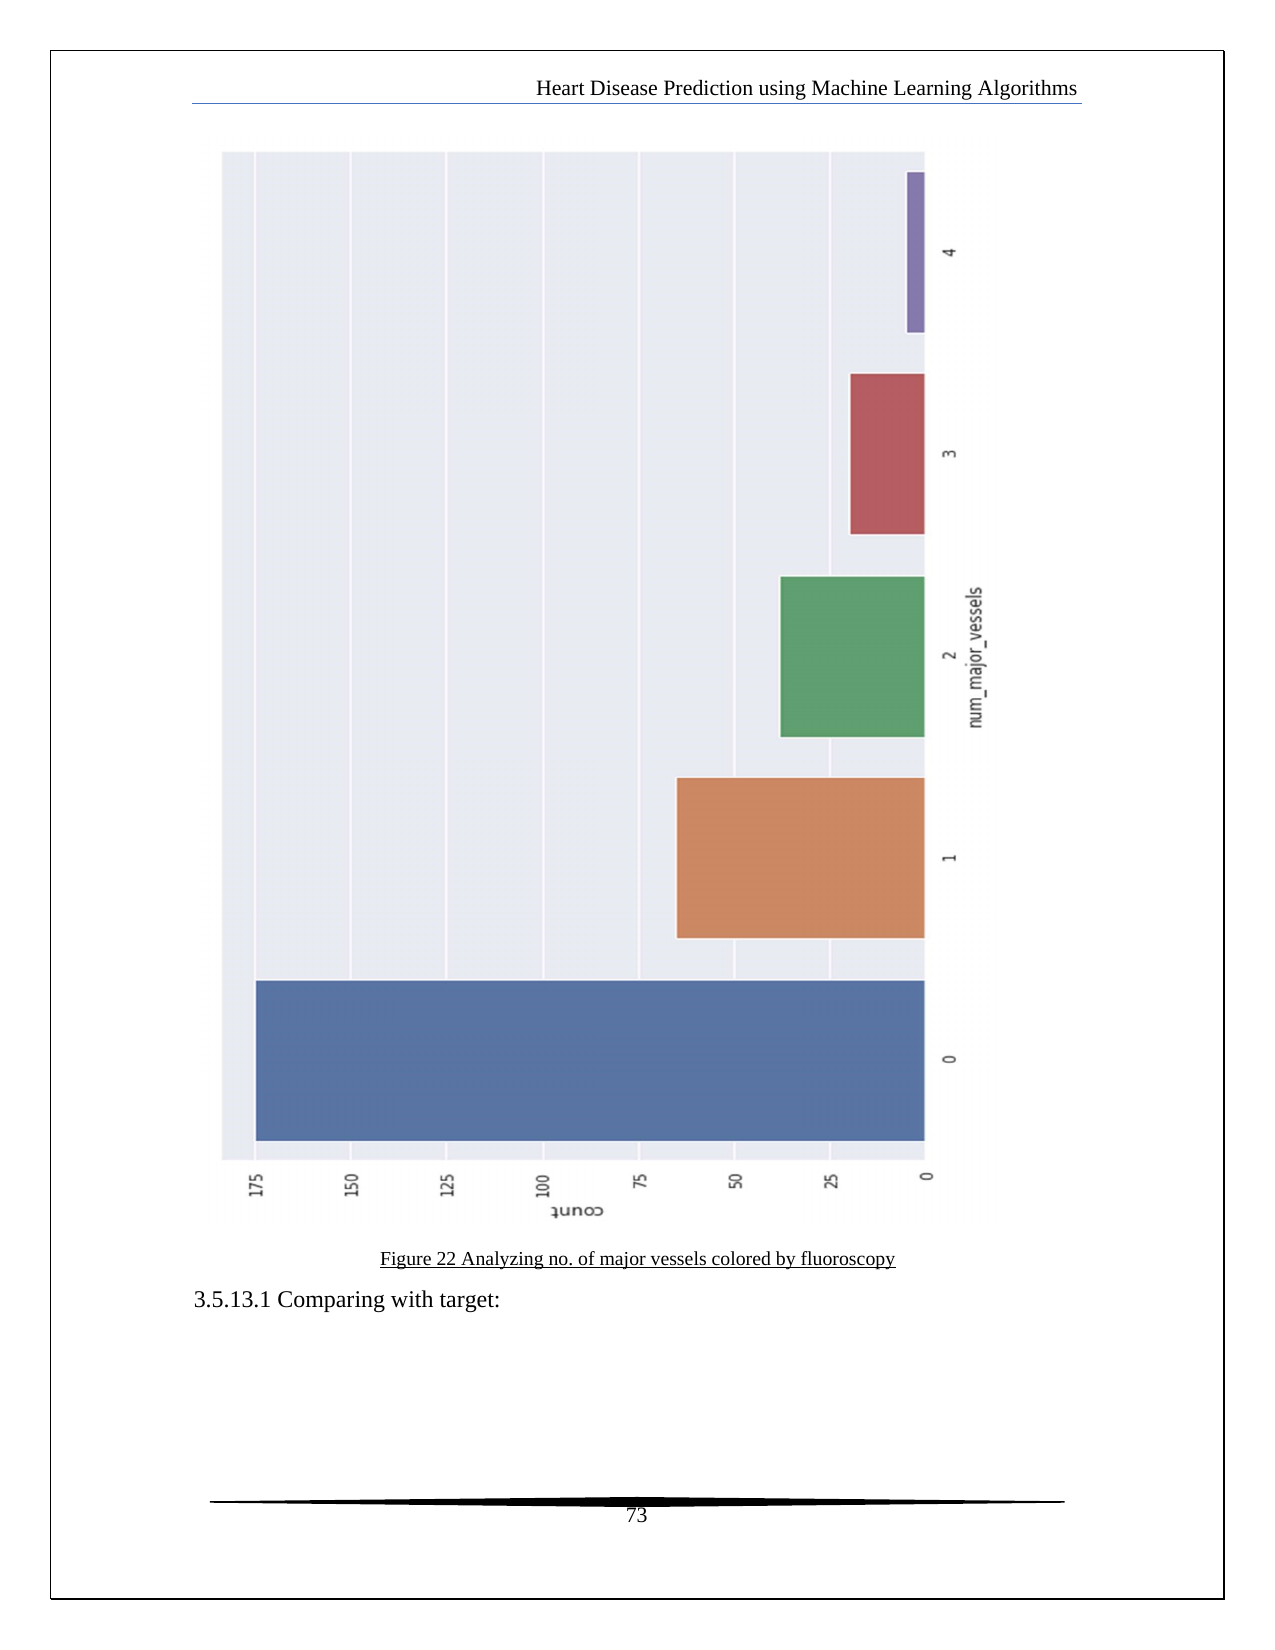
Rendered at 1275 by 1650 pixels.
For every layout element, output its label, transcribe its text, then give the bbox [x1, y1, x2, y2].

text Figure 22 Analyzing no. of major vessels colored by fluoroscopy [380, 1247, 1189, 1269]
text 3.5.13.1 Comparing with target: [193, 1285, 1079, 1313]
picture [200, 137, 996, 1228]
